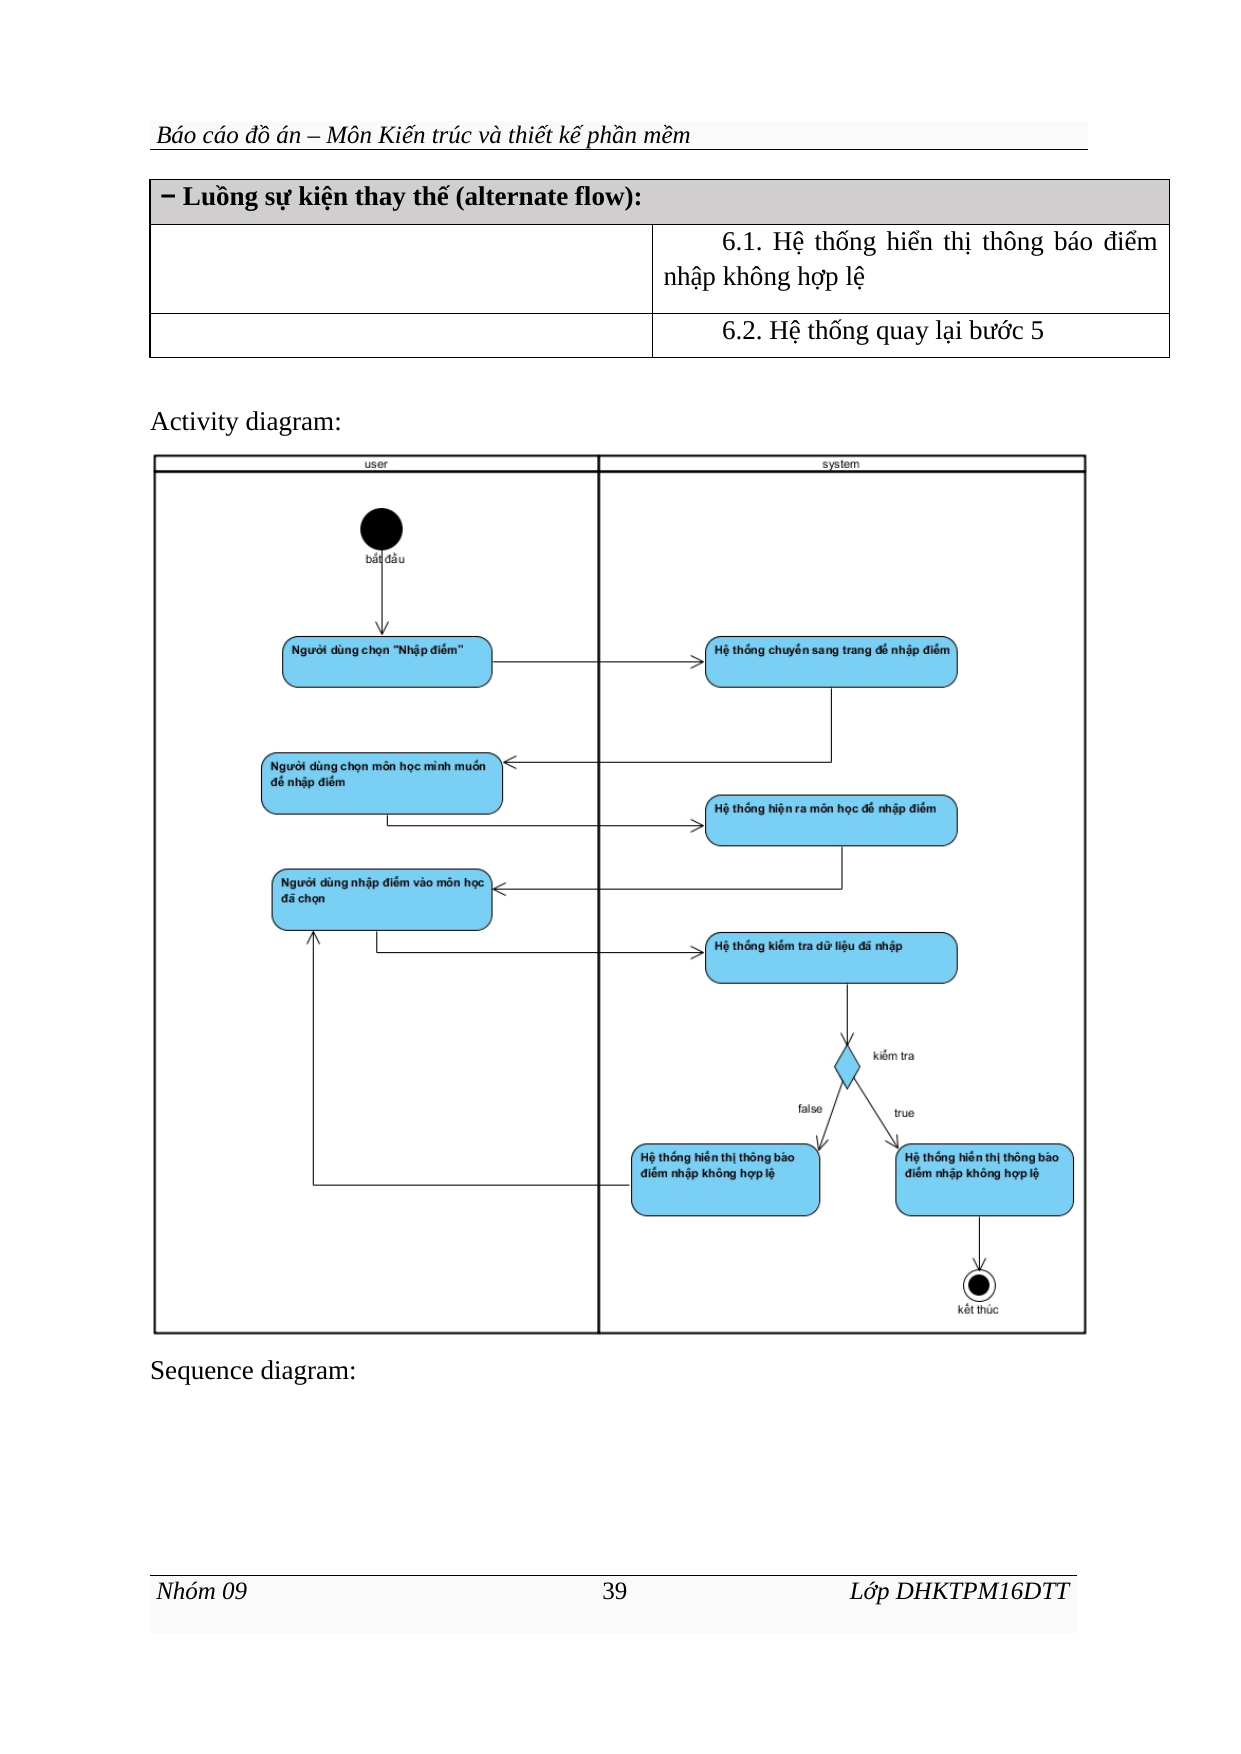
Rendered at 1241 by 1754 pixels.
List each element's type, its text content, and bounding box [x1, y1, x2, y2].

table_cell Luồng sự kiện thay thế (alternate flow): [151, 180, 1169, 224]
table_cell [151, 225, 652, 313]
text Sequence diagram: [150, 1354, 1090, 1385]
table_cell [151, 314, 652, 357]
text Activity diagram: [150, 404, 1090, 436]
table_cell 6.2. Hệ thống quay lại bước 5 [653, 314, 1169, 357]
picture [150, 451, 1091, 1339]
table_cell 6.1. Hệ thống hiển thị thông báo điểm nhập không hợp lệ [653, 225, 1169, 313]
